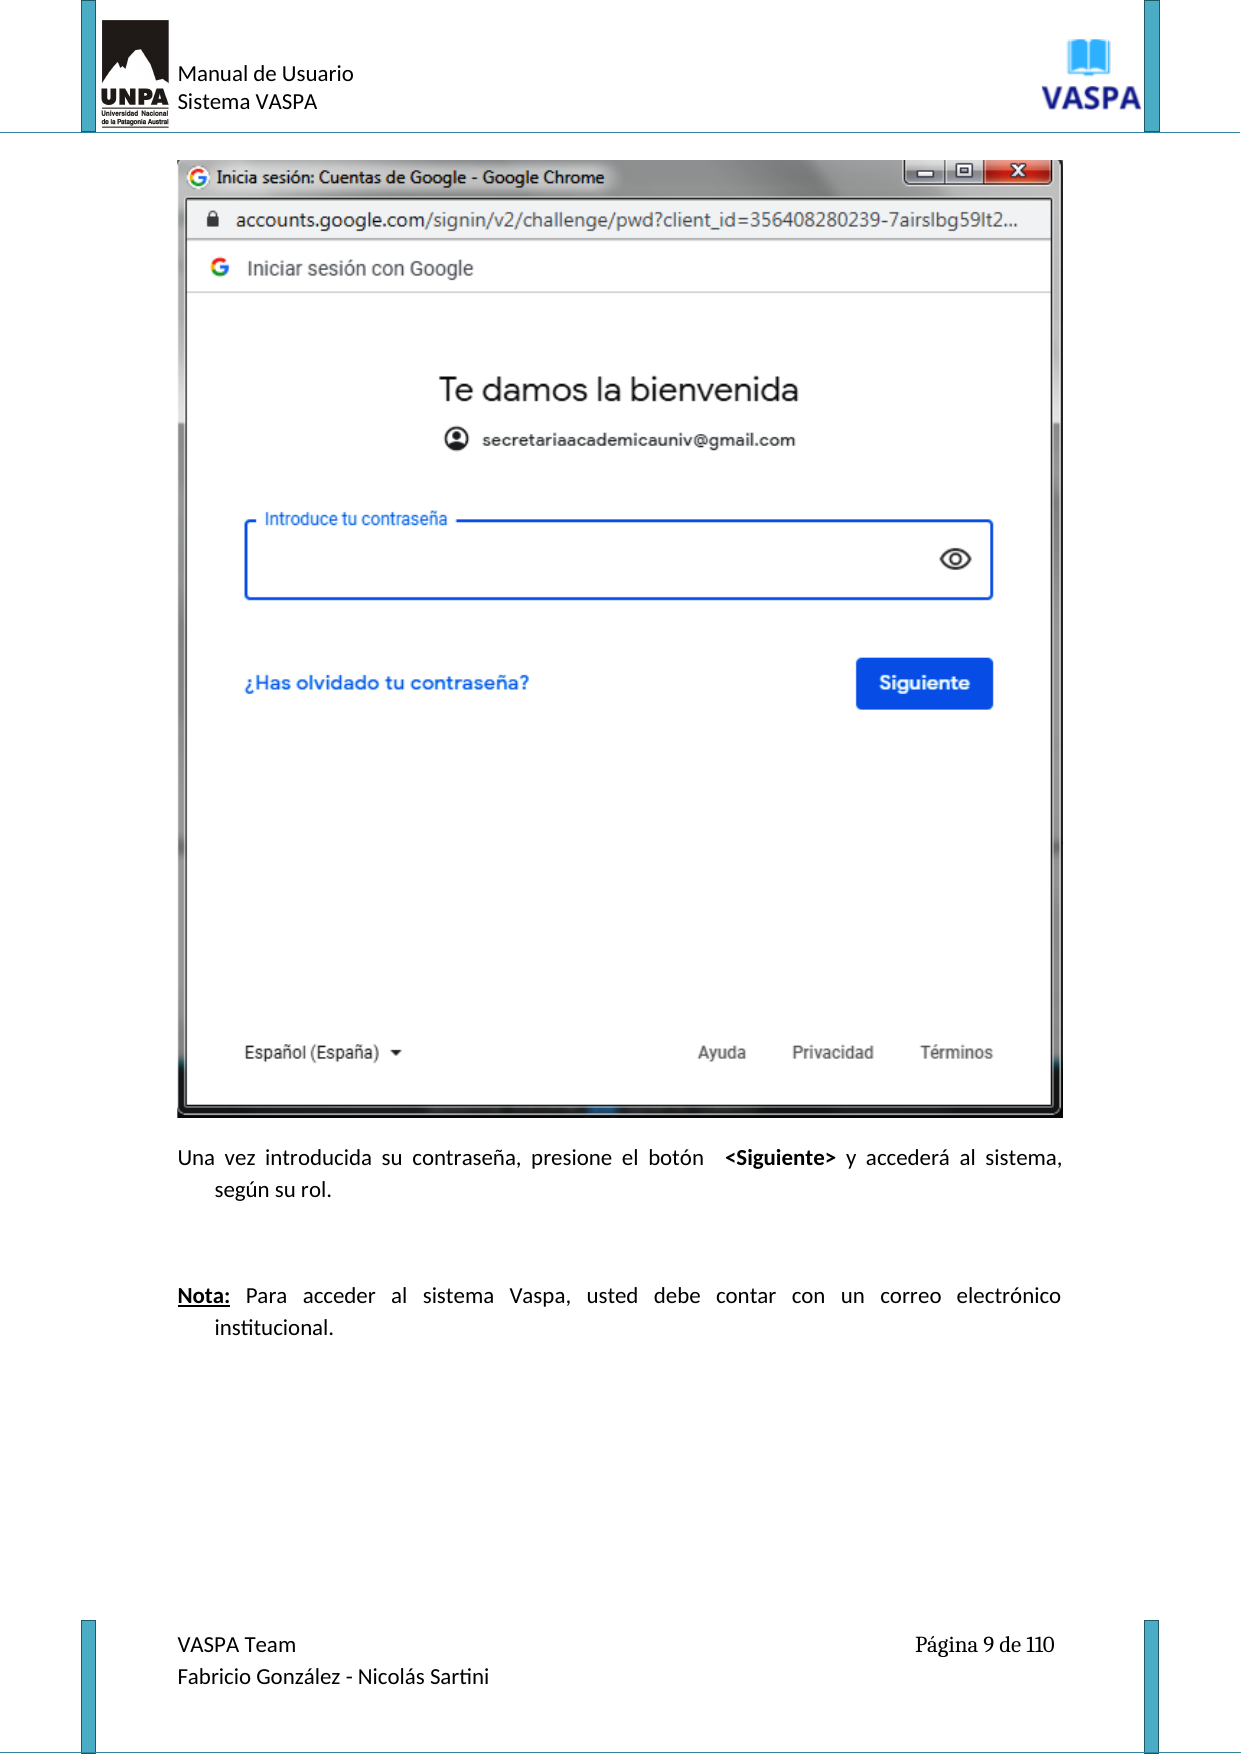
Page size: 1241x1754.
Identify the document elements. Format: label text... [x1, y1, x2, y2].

picture [177, 160, 1063, 1118]
text Nota: Para acceder al sistema Vaspa, usted debe contar con un correo electrónico institucional. [177, 1281, 1063, 1341]
text Una vez introducida su contraseña, presione el botón <Siguiente> y accederá al sistema, según su rol. [177, 1143, 1063, 1203]
picture [100, 18, 170, 129]
picture [1036, 19, 1146, 129]
